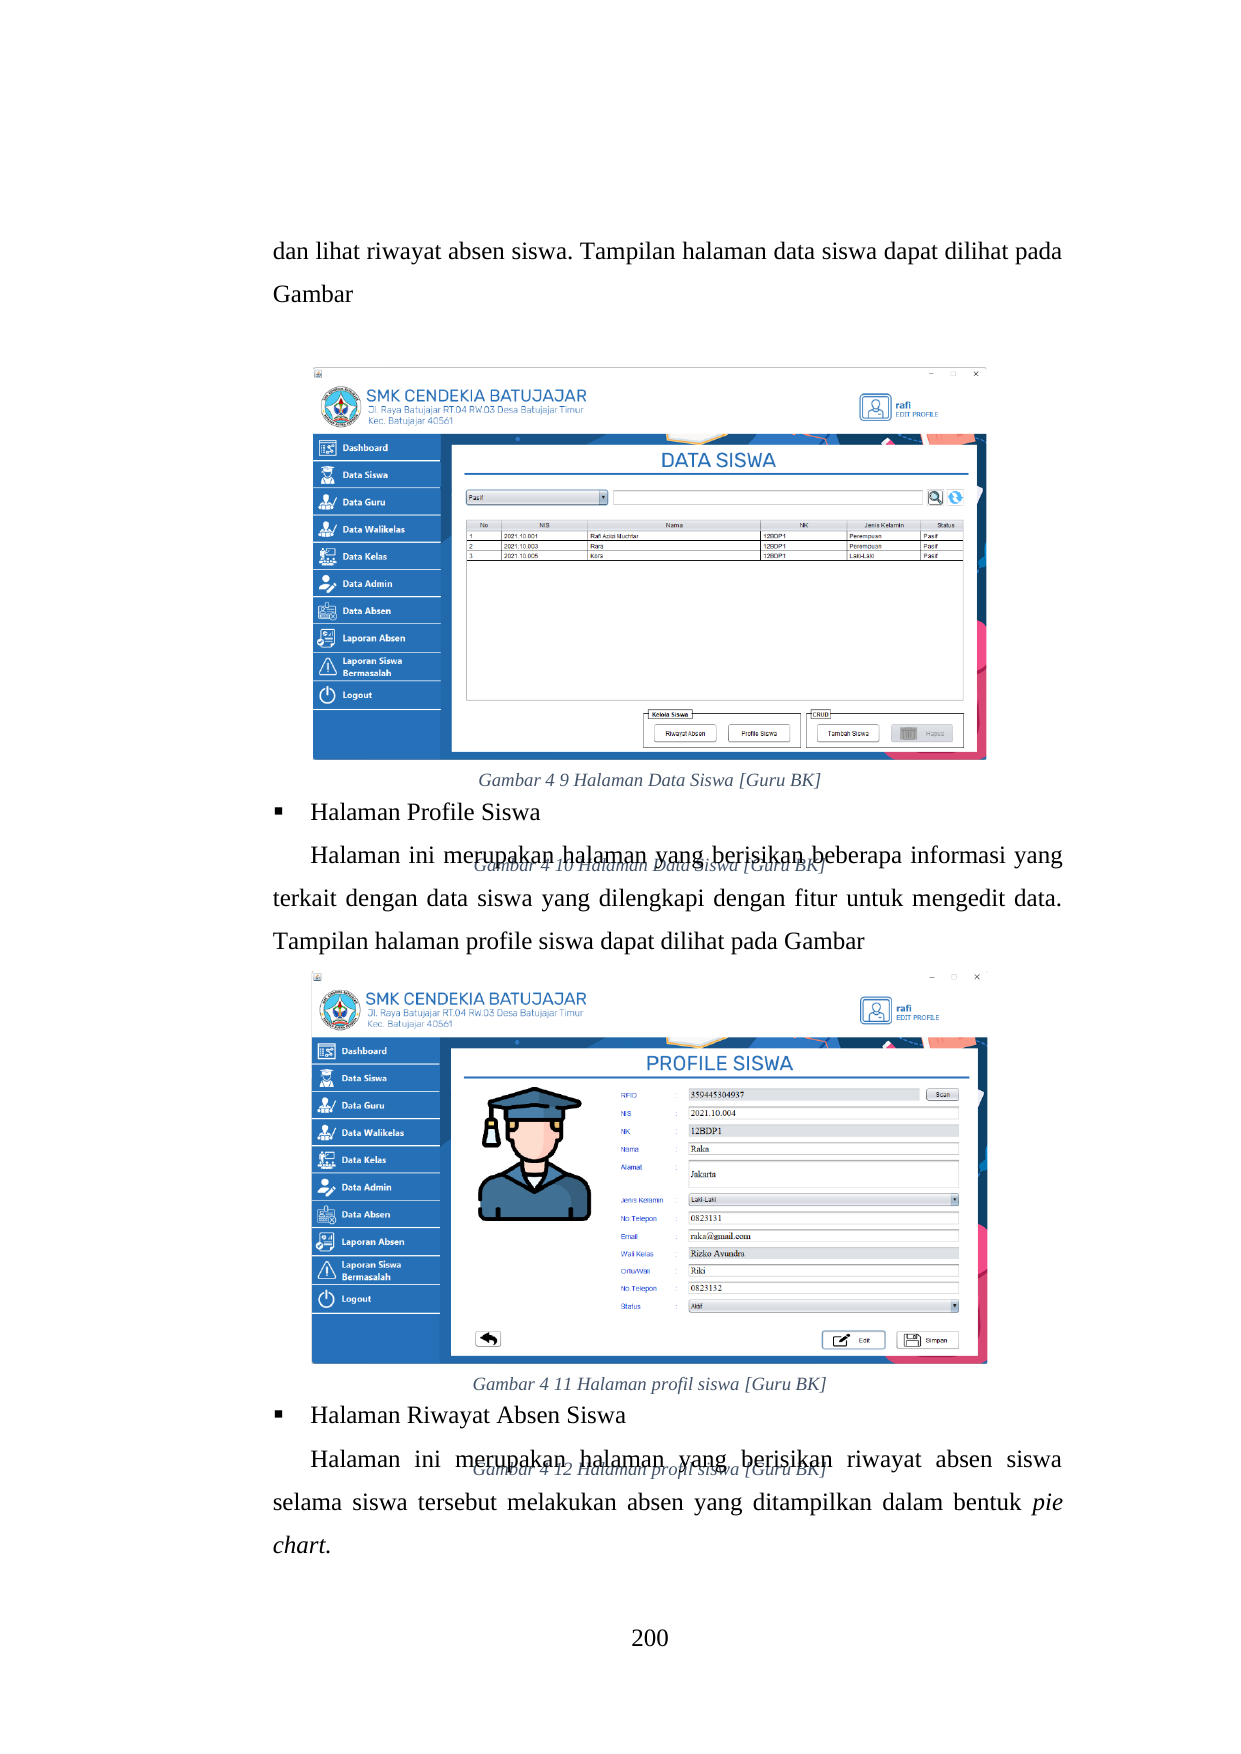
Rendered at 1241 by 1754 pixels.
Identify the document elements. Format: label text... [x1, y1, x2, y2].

text Halaman ini merupakan halaman yang berisikan riwayat absen siswa selama siswa tersebut melakukan absen yang ditampilkan dalam bentuk pie chart. [273, 1444, 1063, 1559]
text Halaman ini merupakan halaman yang berisikan beberapa informasi yang terkait dengan data siswa yang dilengkapi dengan fitur untuk mengedit data. Tampilan halaman profile siswa dapat dilihat pada Gambar [273, 840, 1063, 955]
picture [311, 971, 988, 1364]
picture [313, 367, 987, 760]
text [273, 236, 1063, 308]
list Halaman Profile Siswa [273, 797, 1063, 826]
list Halaman Riwayat Absen Siswa [273, 1401, 1063, 1429]
